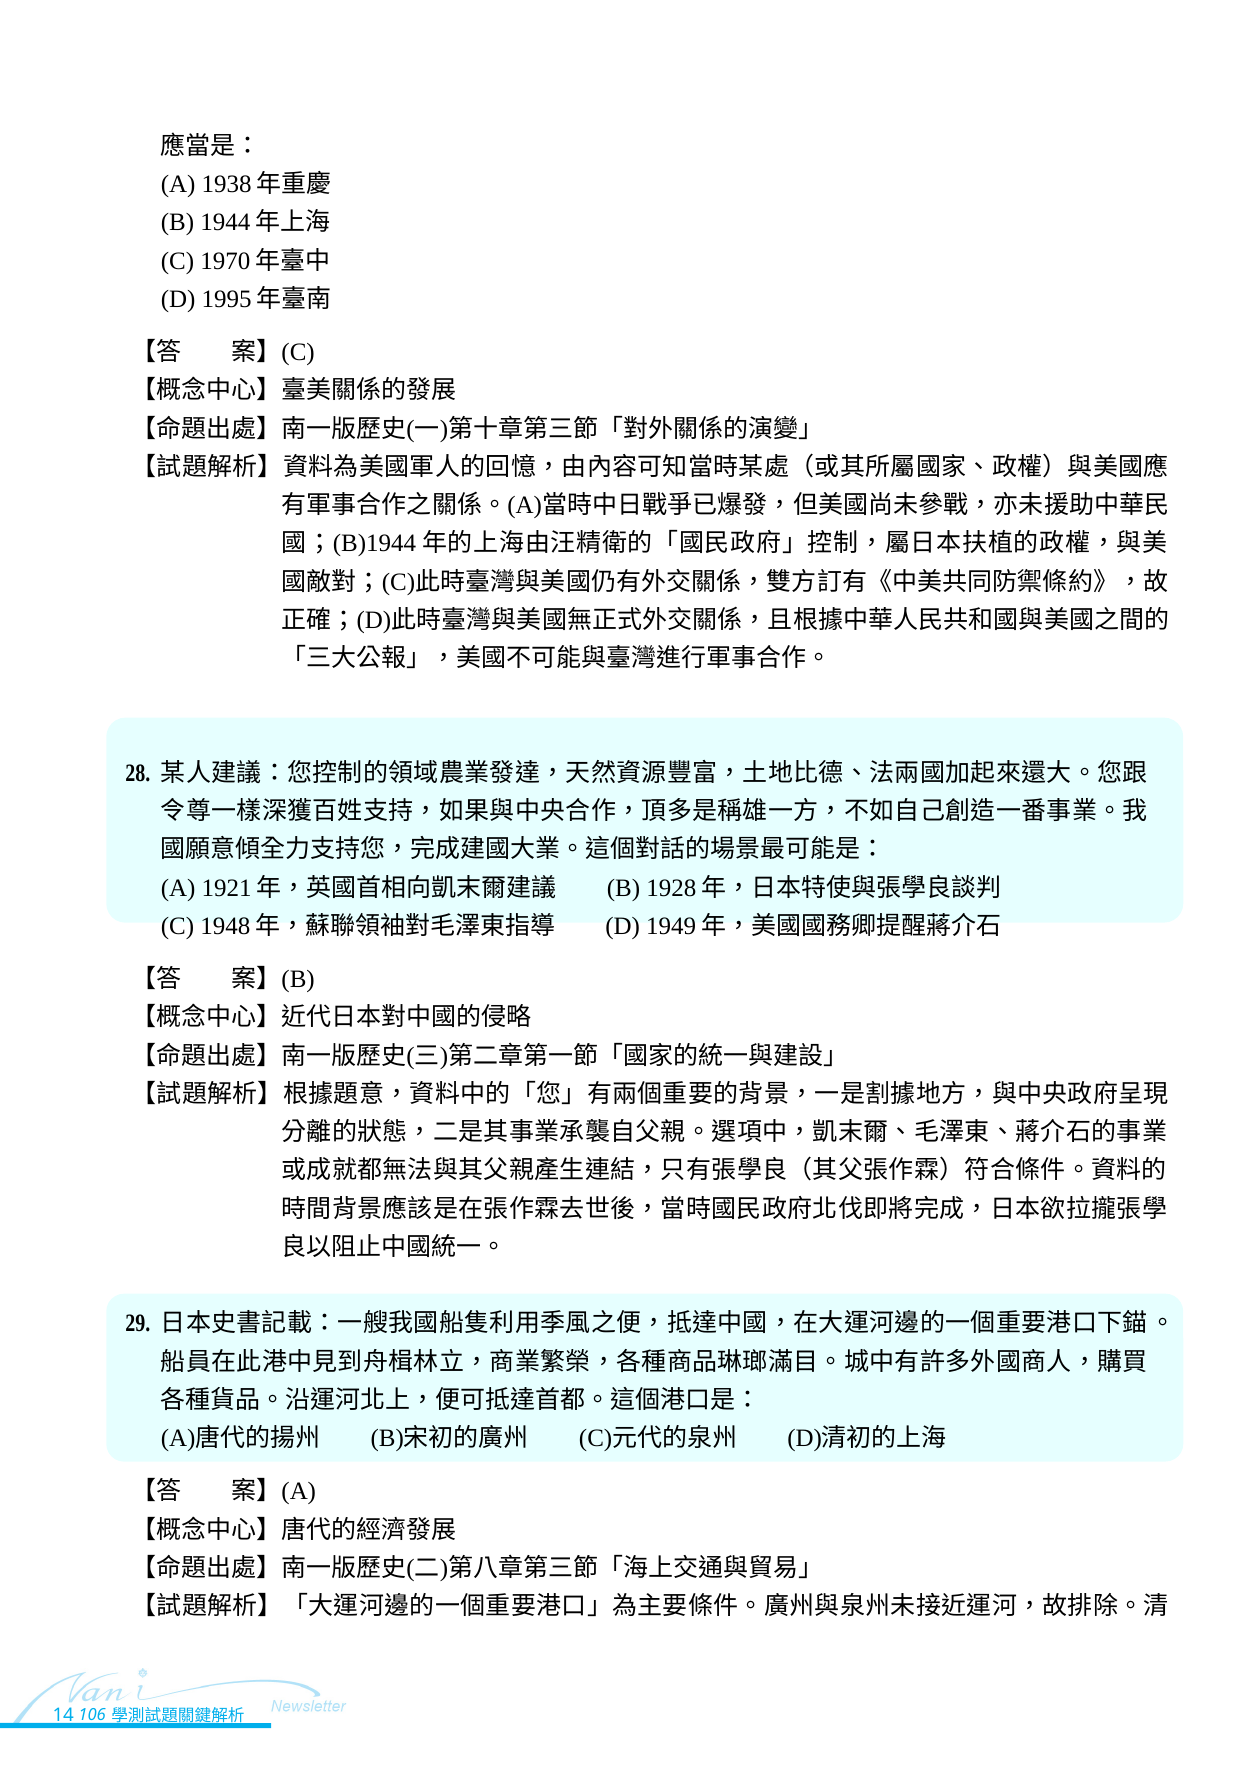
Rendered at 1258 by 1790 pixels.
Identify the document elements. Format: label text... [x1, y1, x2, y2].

text 【概念中心】唐代的經濟發展 [131, 1508, 1169, 1546]
picture [12, 1668, 347, 1724]
text 【概念中心】臺美關係的發展 [131, 369, 1169, 407]
text 29. 日本史書記載：一艘我國船隻利用季風之便，抵達中國，在大運河邊的一個重要港口下錨。船員在此港中見到舟楫林立，商業繁榮，各種商品琳瑯滿目。城中有許多外國商人，購買各種貨品。沿運河北上，便可抵達首都。這個港口是： (A)唐代的揚州 (B)宋初的廣州 (C)元代的泉州 (D)清初的上海 [125, 1302, 1151, 1455]
text 【命題出處】南一版歷史(二)第八章第三節「海上交通與貿易」 [131, 1546, 1169, 1584]
text 【試題解析】根據題意，資料中的「您」有兩個重要的背景，一是割據地方，與中央政府呈現分離的狀態，二是其事業承襲自父親。選項中，凱末爾、毛澤東、蔣介石的事業或成就都無法與其父親產生連結，只有張學良（其父張作霖）符合條件。資料的時間背景應該是在張作霖去世後，當時國民政府北伐即將完成，日本欲拉攏張學良以阻止中國統一。 [131, 1072, 1169, 1263]
text 28. 某人建議：您控制的領域農業發達，天然資源豐富，土地比德、法兩國加起來還大。您跟令尊一樣深獲百姓支持，如果與中央合作，頂多是稱雄一方，不如自己創造一番事業。我國願意傾全力支持您，完成建國大業。這個對話的場景最可能是： (A) 1921年，英國首相向凱末爾建議 (B) 1928年，日本特使與張學良談判 (C) 1948年，蘇聯領袖對毛澤東指導 (D) 1949年，美國國務卿提醒蔣介石 [125, 751, 1151, 942]
text 【命題出處】南一版歷史(三)第二章第一節「國家的統一與建設」 [131, 1034, 1169, 1072]
text 27. 一位美國空軍人員回憶：某處基地駐紮了各型新式戰機，都是循著軍售管道或從我國的軍事顧問團獲得。這些戰機停滿了機場待命區，隨時準備升空，迎擊入侵的敵機。這個場景應當是： (A) 1938年重慶 (B) 1944年上海 (C) 1970年臺中 (D) 1995年臺南 [125, 124, 1151, 316]
text 【試題解析】資料為美國軍人的回憶，由內容可知當時某處（或其所屬國家、政權）與美國應有軍事合作之關係。(A)當時中日戰爭已爆發，但美國尚未參戰，亦未援助中華民國；(B)1944年的上海由汪精衛的「國民政府」控制，屬日本扶植的政權，與美國敵對；(C)此時臺灣與美國仍有外交關係，雙方訂有《中美共同防禦條約》，故正確；(D)此時臺灣與美國無正式外交關係，且根據中華人民共和國與美國之間的「三大公報」，美國不可能與臺灣進行軍事合作。 [131, 446, 1169, 675]
text 【命題出處】南一版歷史(一)第十章第三節「對外關係的演變」 [131, 407, 1169, 446]
text 【試題解析】「大運河邊的一個重要港口」為主要條件。廣州與泉州未接近運河，故排除。清初的上海雖近運河，但當時實施海禁，康熙中葉後雖有開放港口，但未包括上海，故排除。揚州位於長江與運河交接處，唐代時為重要的商業港市，有「天下之盛，揚為首」的說法，故正確。 [131, 1584, 1169, 1623]
text 【答 案】(A) [131, 1470, 1169, 1508]
text 【概念中心】近代日本對中國的侵略 [131, 996, 1169, 1034]
text 【答 案】(C) [131, 331, 1169, 369]
text 【答 案】(B) [131, 958, 1169, 996]
